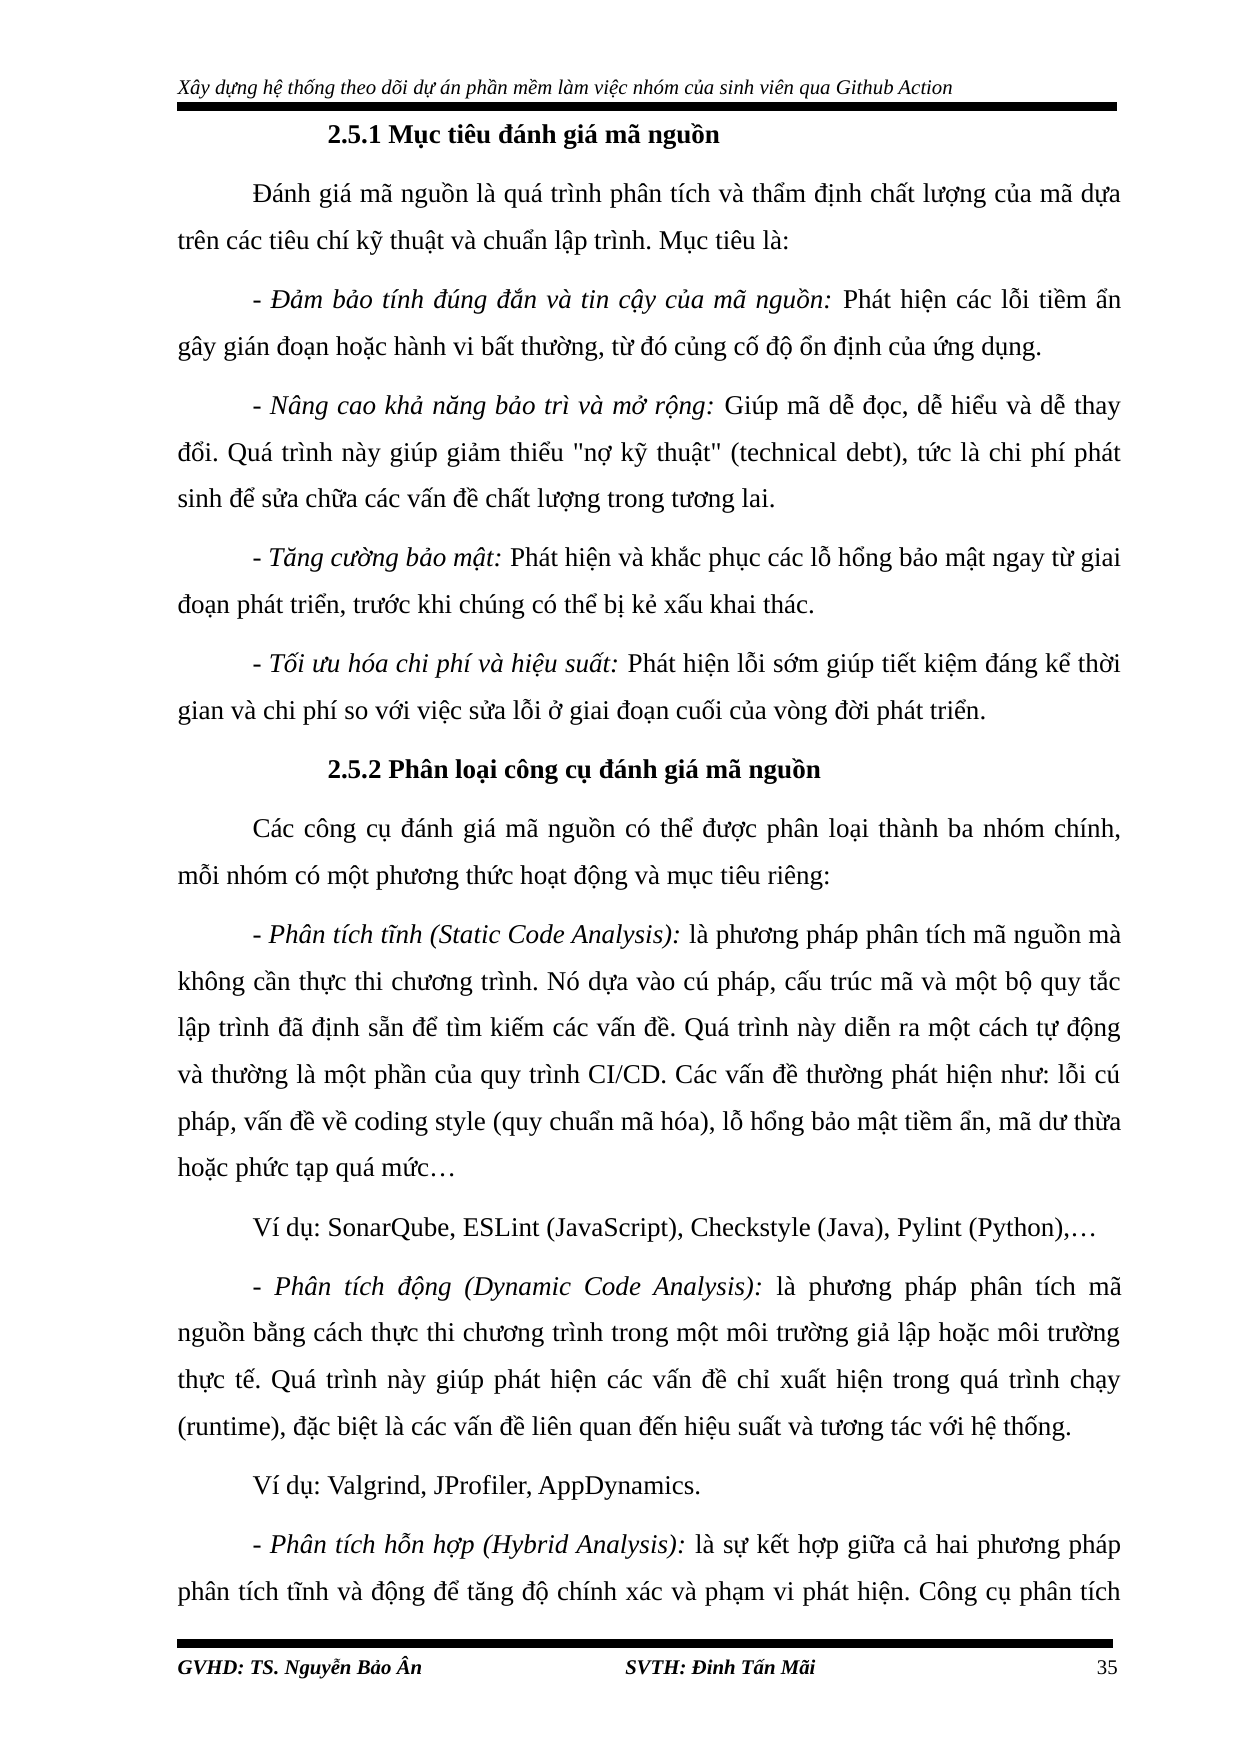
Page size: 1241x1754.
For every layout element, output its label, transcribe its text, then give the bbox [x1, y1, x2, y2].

subtitle Phân loại công cụ đánh giá mã nguồn [252, 753, 1122, 784]
text Các công cụ đánh giá mã nguồn có thể được phân loại thành ba nhóm chính, mỗi nhóm có một phương thức hoạt động và mục tiêu riêng: [177, 812, 1122, 890]
text - Tăng cường bảo mật: Phát hiện và khắc phục các lỗ hổng bảo mật ngay từ giai đoạn phát triển, trước khi chúng có thể bị kẻ xấu khai thác. [177, 541, 1122, 619]
subtitle Mục tiêu đánh giá mã nguồn [252, 118, 1122, 149]
text - Tối ưu hóa chi phí và hiệu suất: Phát hiện lỗi sớm giúp tiết kiệm đáng kể thời gian và chi phí so với việc sửa lỗi ở giai đoạn cuối của vòng đời phát triển. [177, 647, 1122, 725]
text Ví dụ: Valgrind, JProfiler, AppDynamics. [177, 1469, 1122, 1500]
text - Phân tích tĩnh (Static Code Analysis): là phương pháp phân tích mã nguồn mà không cần thực thi chương trình. Nó dựa vào cú pháp, cấu trúc mã và một bộ quy tắc lập trình đã định sẵn để tìm kiếm các vấn đề. Quá trình này diễn ra một cách tự động và thường là một phần của quy trình CI/CD. Các vấn đề thường phát hiện như: lỗi cú pháp, vấn đề về coding style (quy chuẩn mã hóa), lỗ hổng bảo mật tiềm ẩn, mã dư thừa hoặc phức tạp quá mức… [177, 918, 1122, 1183]
text - Phân tích động (Dynamic Code Analysis): là phương pháp phân tích mã nguồn bằng cách thực thi chương trình trong một môi trường giả lập hoặc môi trường thực tế. Quá trình này giúp phát hiện các vấn đề chỉ xuất hiện trong quá trình chạy (runtime), đặc biệt là các vấn đề liên quan đến hiệu suất và tương tác với hệ thống. [177, 1270, 1122, 1441]
text Đánh giá mã nguồn là quá trình phân tích và thẩm định chất lượng của mã dựa trên các tiêu chí kỹ thuật và chuẩn lập trình. Mục tiêu là: [177, 177, 1122, 255]
text - Đảm bảo tính đúng đắn và tin cậy của mã nguồn: Phát hiện các lỗi tiềm ẩn gây gián đoạn hoặc hành vi bất thường, từ đó củng cố độ ổn định của ứng dụng. [177, 283, 1122, 361]
text Ví dụ: SonarQube, ESLint (JavaScript), Checkstyle (Java), Pylint (Python),… [177, 1211, 1122, 1242]
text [177, 1528, 1122, 1606]
text - Nâng cao khả năng bảo trì và mở rộng: Giúp mã dễ đọc, dễ hiểu và dễ thay đổi. Quá trình này giúp giảm thiểu "nợ kỹ thuật" (technical debt), tức là chi phí phát sinh để sửa chữa các vấn đề chất lượng trong tương lai. [177, 389, 1122, 513]
